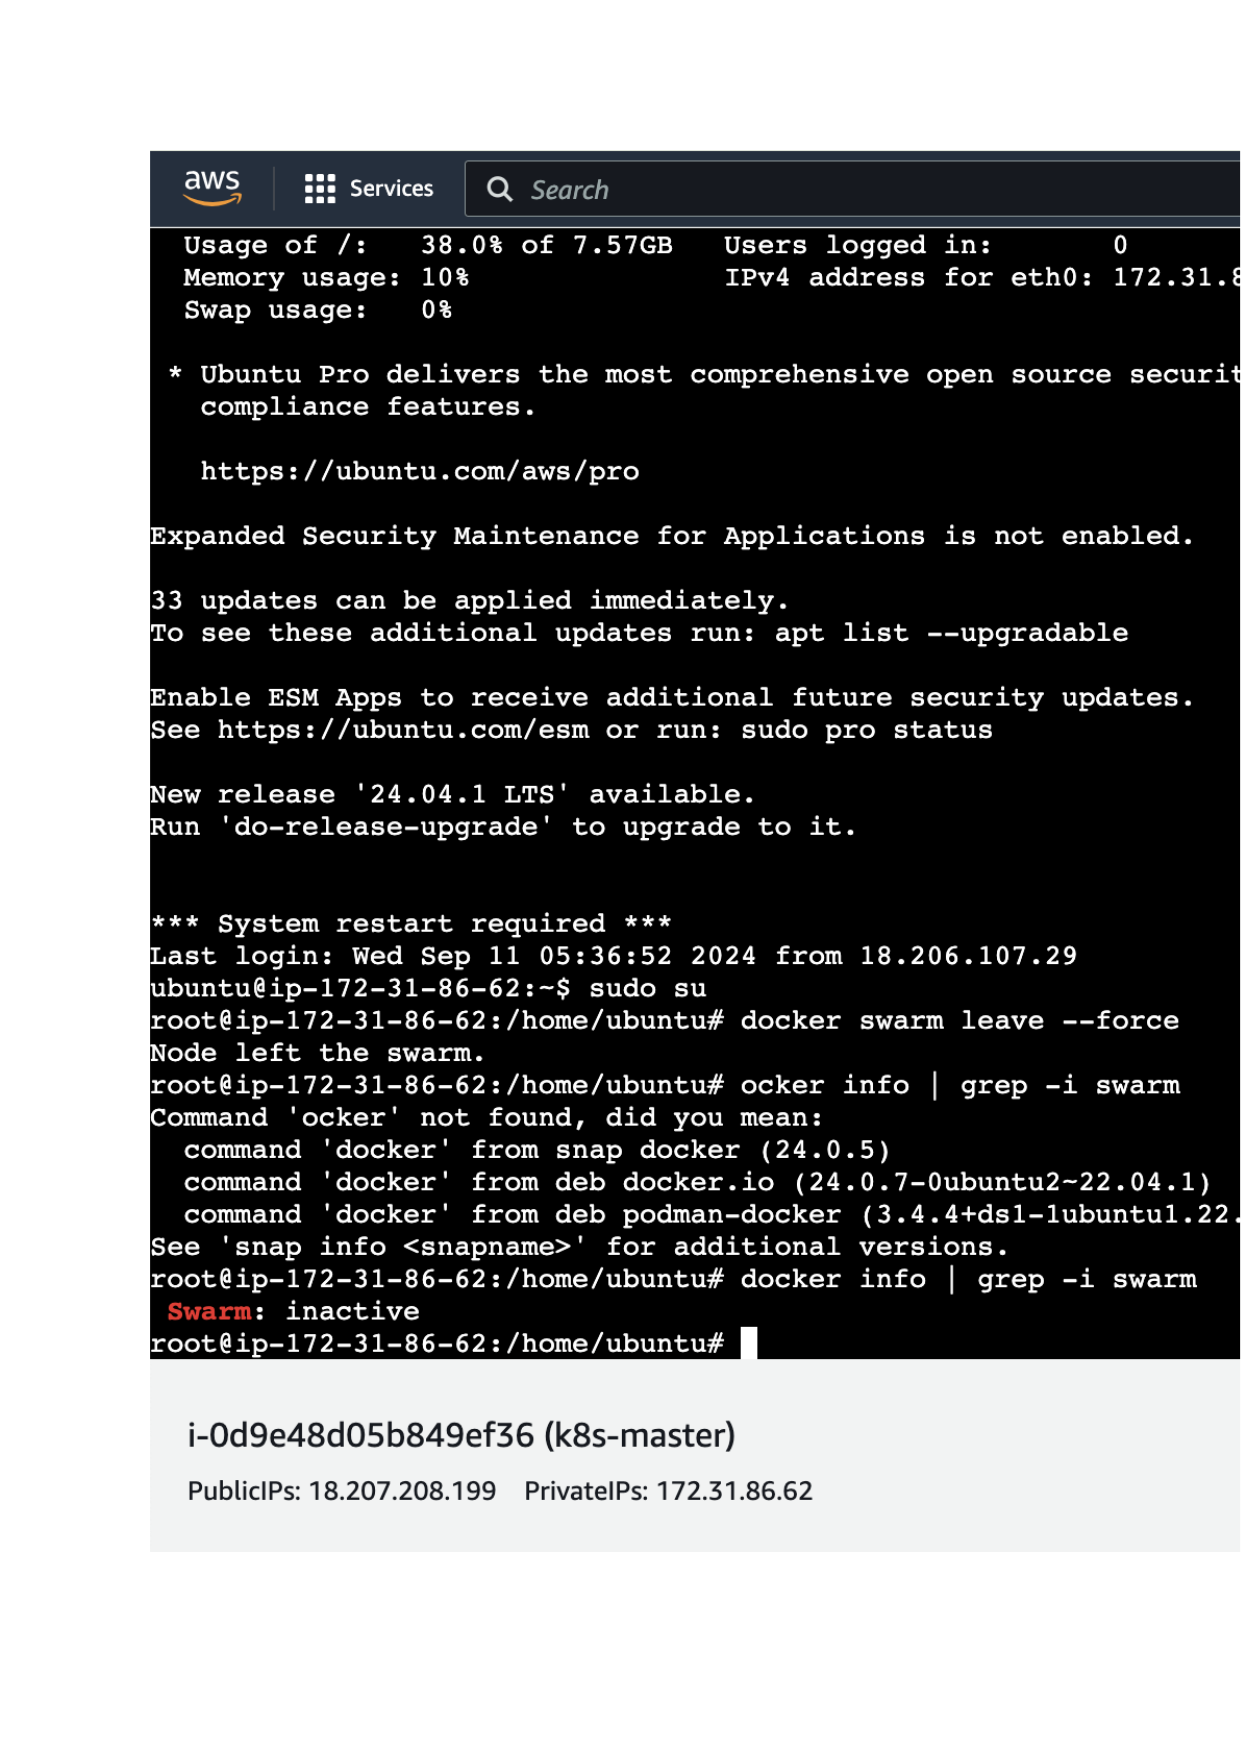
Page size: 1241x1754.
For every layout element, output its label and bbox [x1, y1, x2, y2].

picture [150, 150, 1241, 1552]
